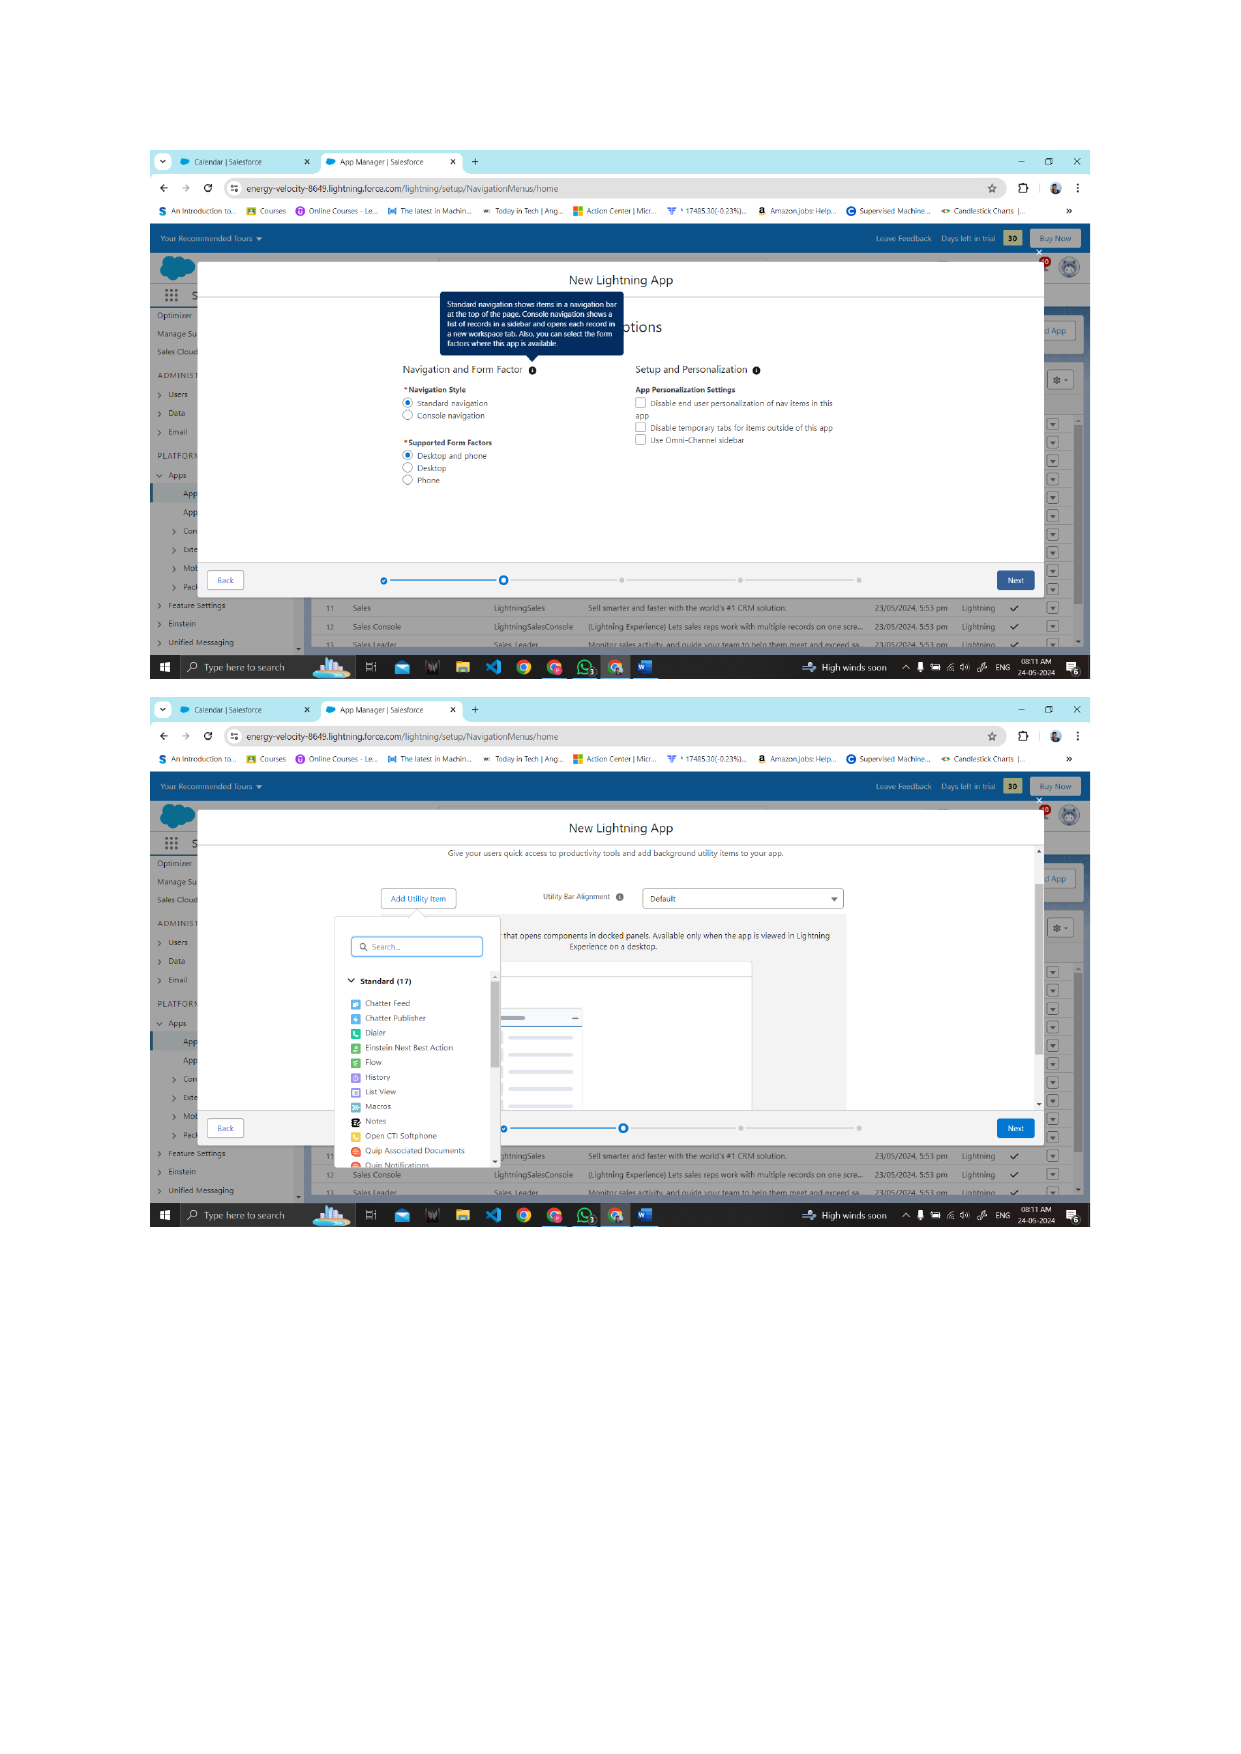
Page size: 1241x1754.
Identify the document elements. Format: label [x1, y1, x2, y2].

picture [150, 150, 1091, 679]
picture [150, 697, 1091, 1227]
